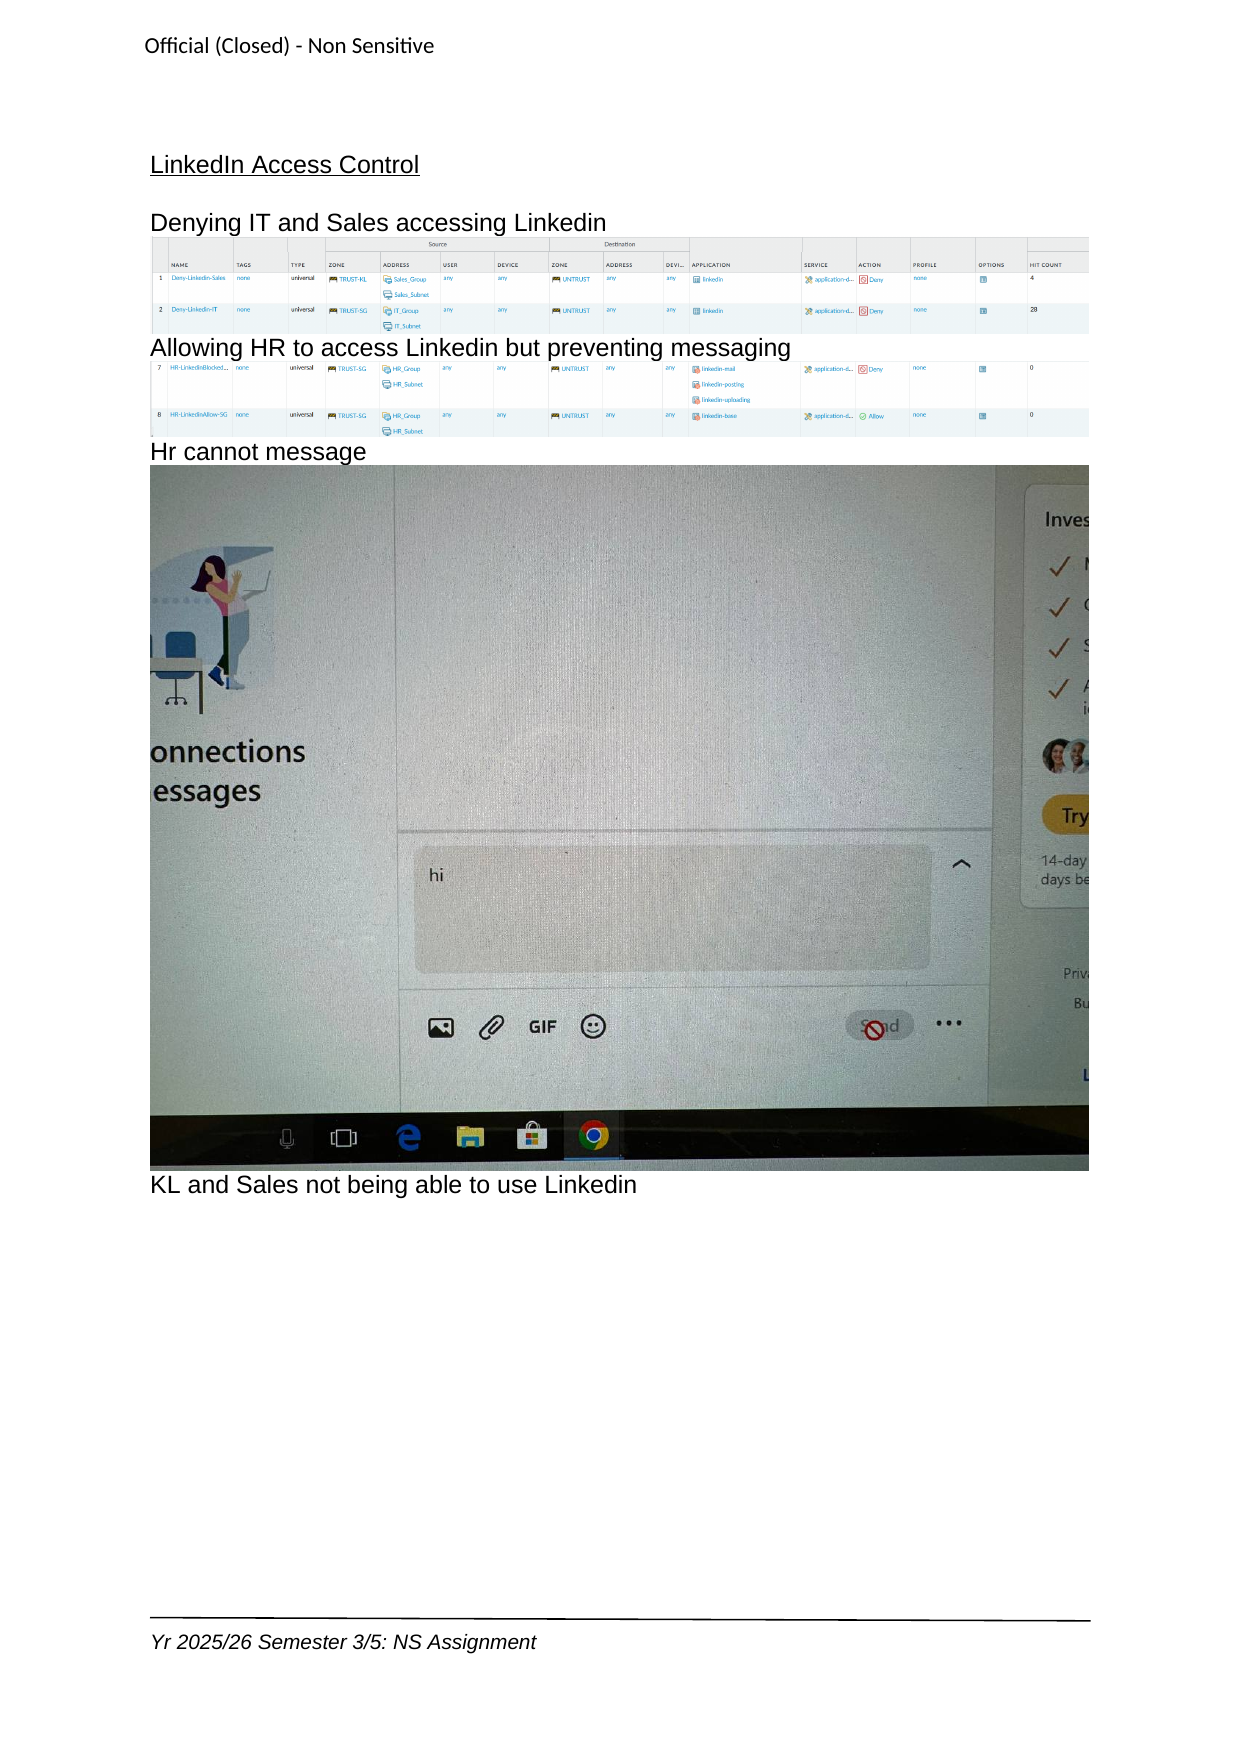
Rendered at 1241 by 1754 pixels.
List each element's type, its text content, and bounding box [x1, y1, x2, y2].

text KL and Sales not being able to use Linkedin [150, 1170, 1090, 1199]
picture [150, 465, 1089, 1171]
picture [150, 236, 1089, 334]
subtitle LinkedIn Access Control [150, 150, 1090, 179]
text Hr cannot message [150, 437, 1090, 466]
text Denying IT and Sales accessing Linkedin [150, 207, 1090, 236]
text Allowing HR to access Linkedin but preventing messaging [150, 333, 1090, 362]
picture [150, 361, 1089, 437]
